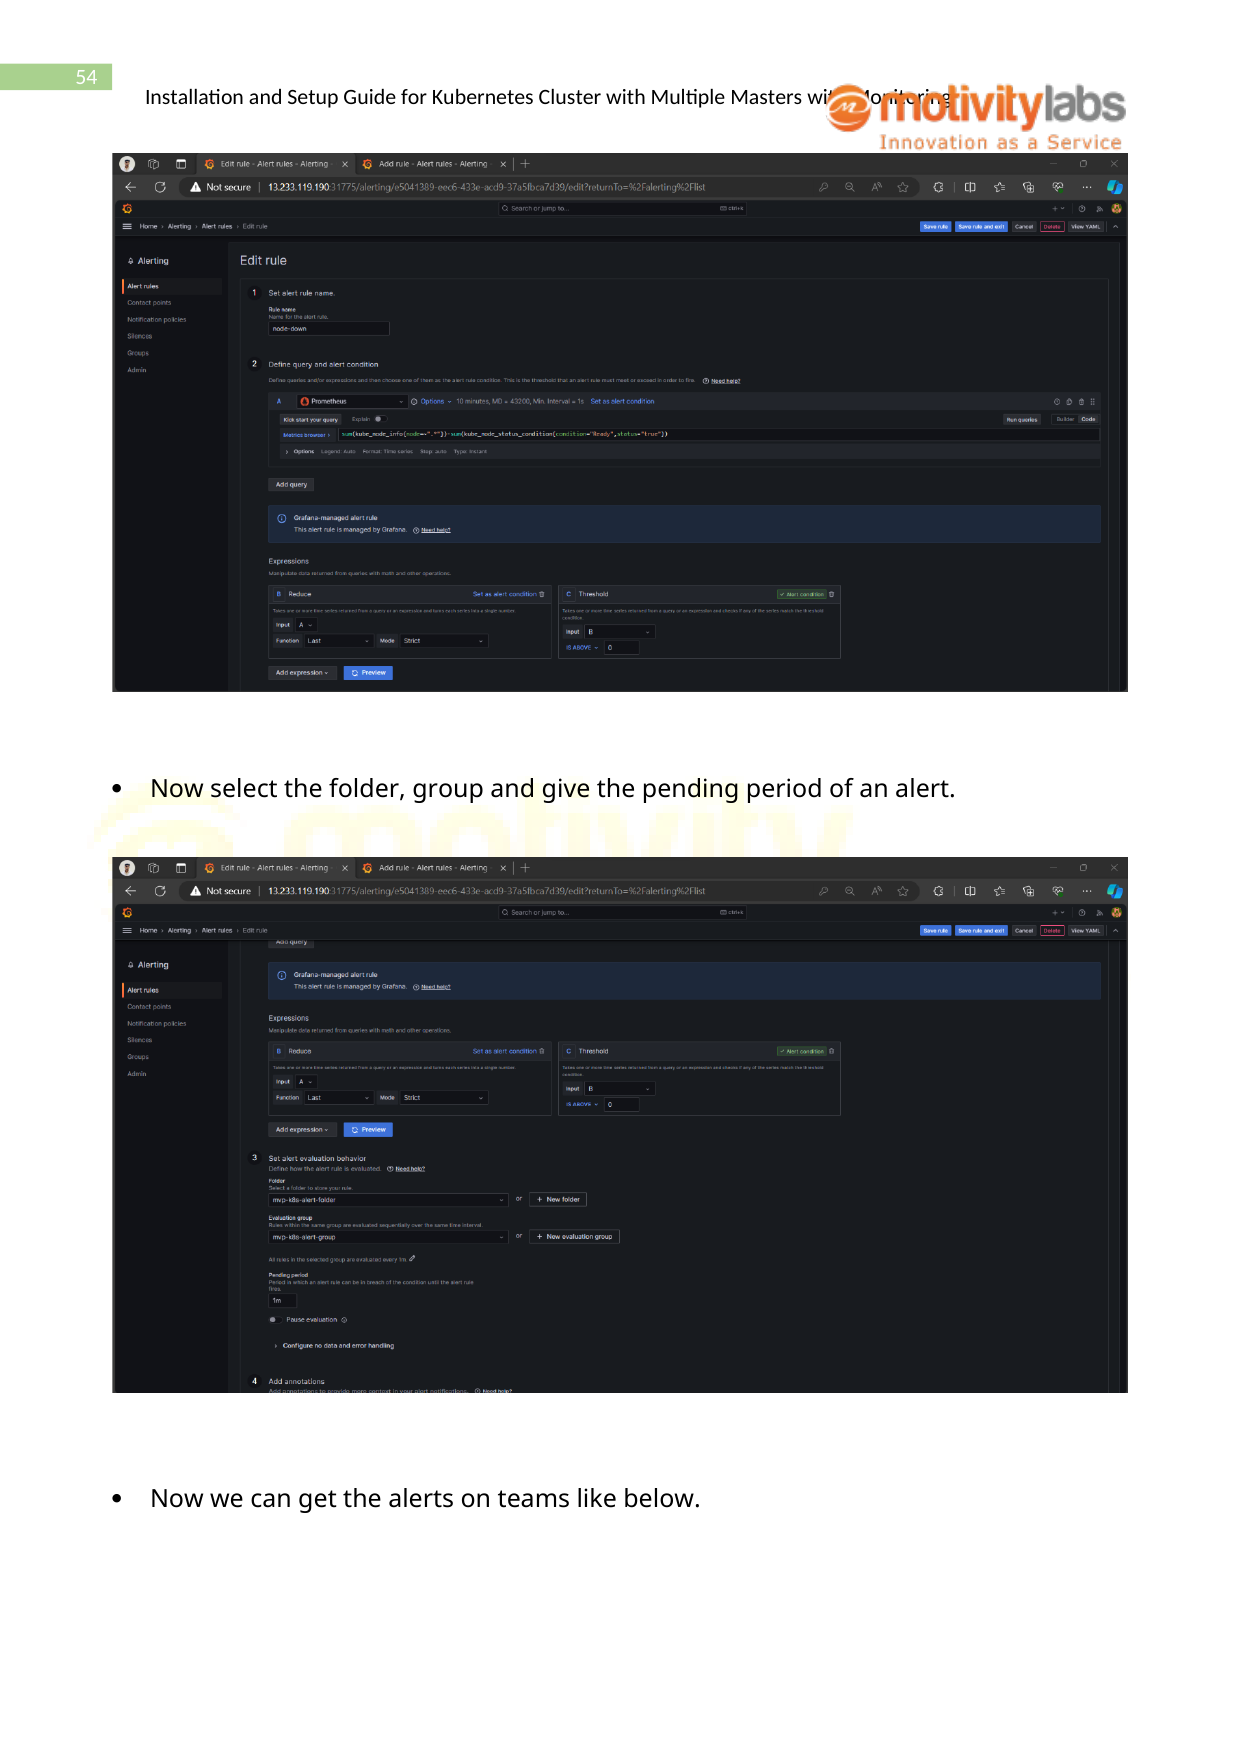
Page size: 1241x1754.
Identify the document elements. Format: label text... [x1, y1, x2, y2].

list Now we can get the alerts on teams like below. [112, 1481, 1128, 1515]
list Now select the folder, group and give the pending period of an alert. [112, 771, 1128, 805]
picture [112, 857, 1128, 1393]
picture [112, 73, 1129, 692]
